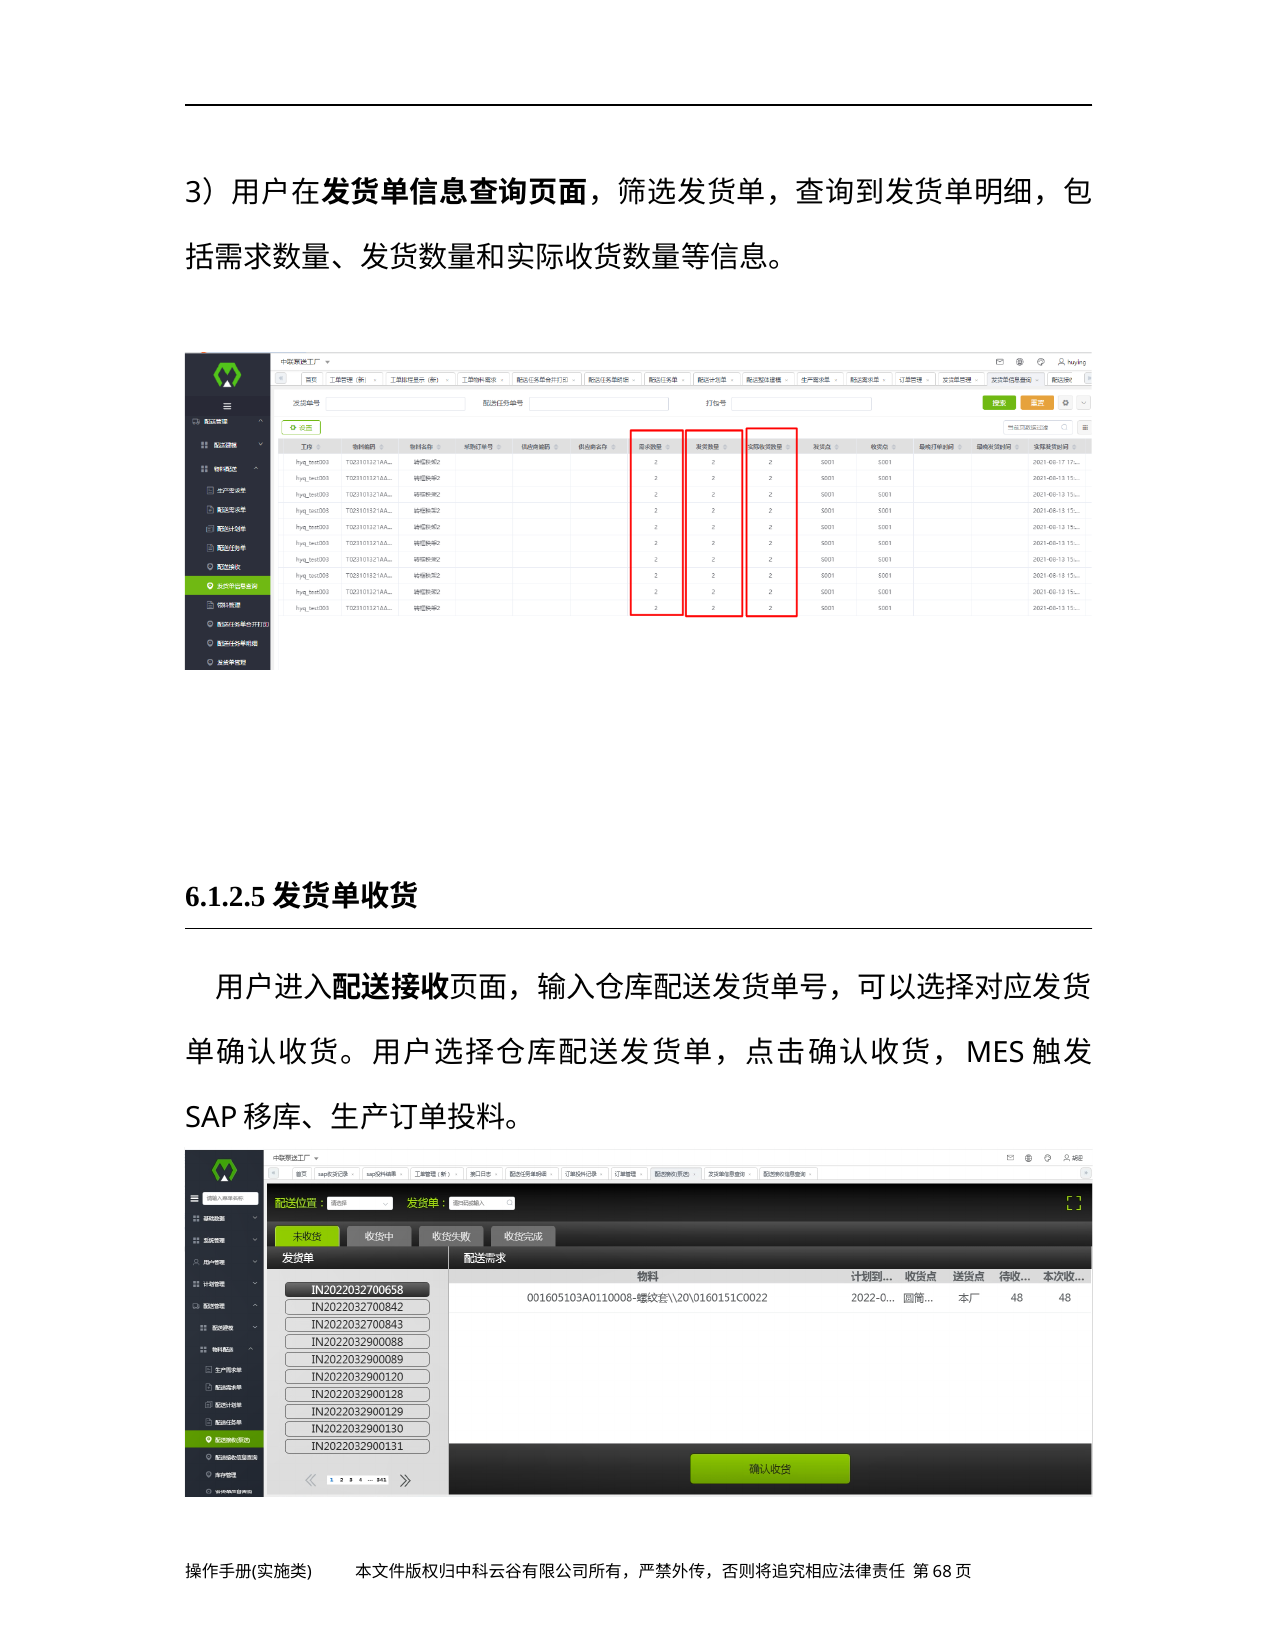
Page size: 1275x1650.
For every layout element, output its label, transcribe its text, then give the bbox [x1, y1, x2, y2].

text 发货单收货 [185, 861, 1092, 928]
text 用户进入配送接收页面，输入仓库配送发货单号，可以选择对应发货单确认收货。用户选择仓库配送发货单，点击确认收货，MES触发SAP移库、生产订单投料。 [185, 952, 1092, 1147]
picture [184, 1147, 1093, 1497]
text 3）用户在发货单信息查询页面，筛选发货单，查询到发货单明细，包括需求数量、发货数量和实际收货数量等信息。 [185, 157, 1092, 287]
picture [184, 352, 1092, 670]
